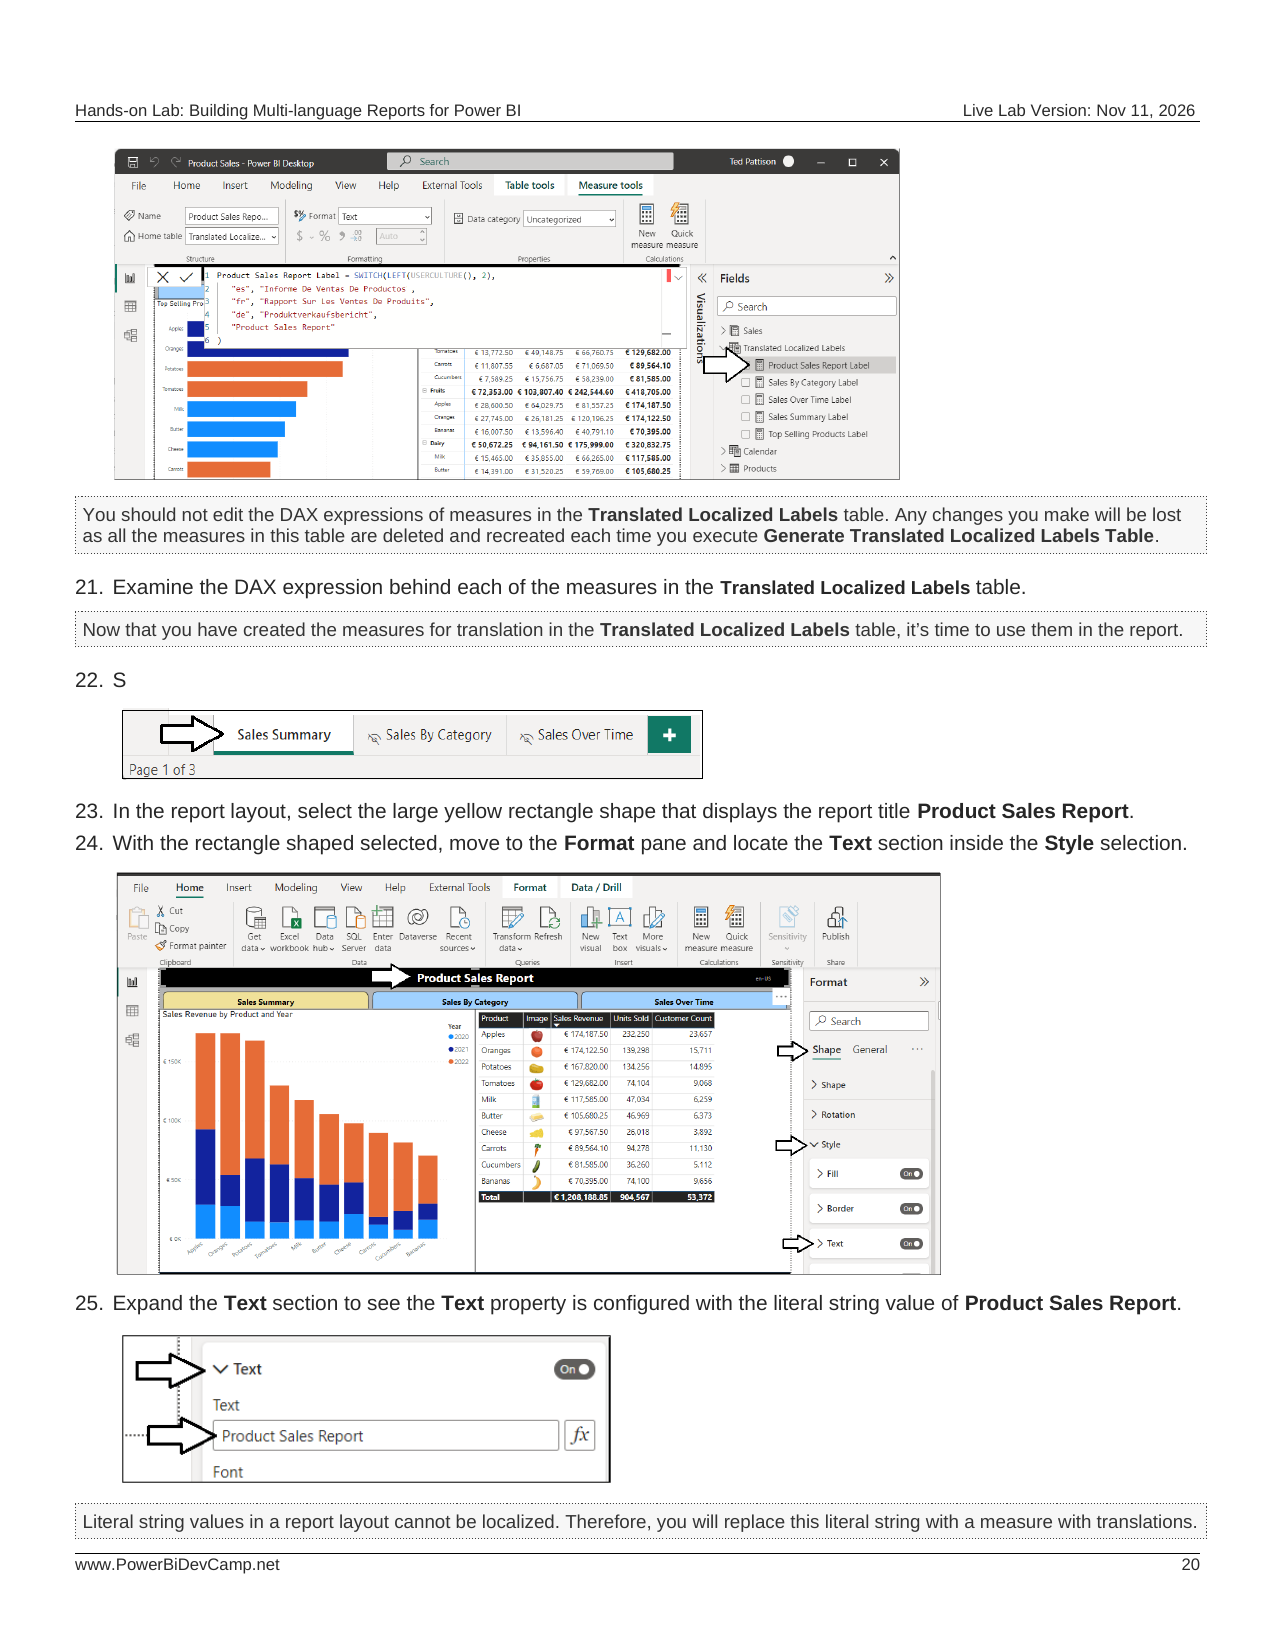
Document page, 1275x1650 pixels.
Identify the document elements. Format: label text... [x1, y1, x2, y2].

text Literal string values in a report layout cannot be localized. Therefore, you will replace this literal string with a measure with translations. [75, 1503, 1207, 1539]
picture [112, 146, 905, 484]
text In the report layout, select the large yellow rectangle shape that displays the report title Product Sales Report. [75, 799, 1200, 823]
text With the rectangle shaped selected, move to the Format pane and locate the Text section inside the Style selection. [75, 831, 1200, 855]
picture [112, 1327, 620, 1491]
text Examine the DAX expression behind each of the measures in the Translated Localized Labels table. [75, 575, 1200, 599]
text You should not edit the DAX expressions of measures in the Translated Localized Labels table. Any changes you make will be lost as all the measures in this table are deleted and recreated each time you execute Generate Translated Localized Labels Table. [75, 496, 1207, 554]
picture [112, 704, 708, 787]
picture [112, 867, 944, 1279]
text S [75, 668, 1200, 692]
text Expand the Text section to see the Text property is configured with the literal string value of Product Sales Report. [75, 1291, 1200, 1315]
text Now that you have created the measures for translation in the Translated Localized Labels table, it’s time to use them in the report. [75, 611, 1207, 647]
